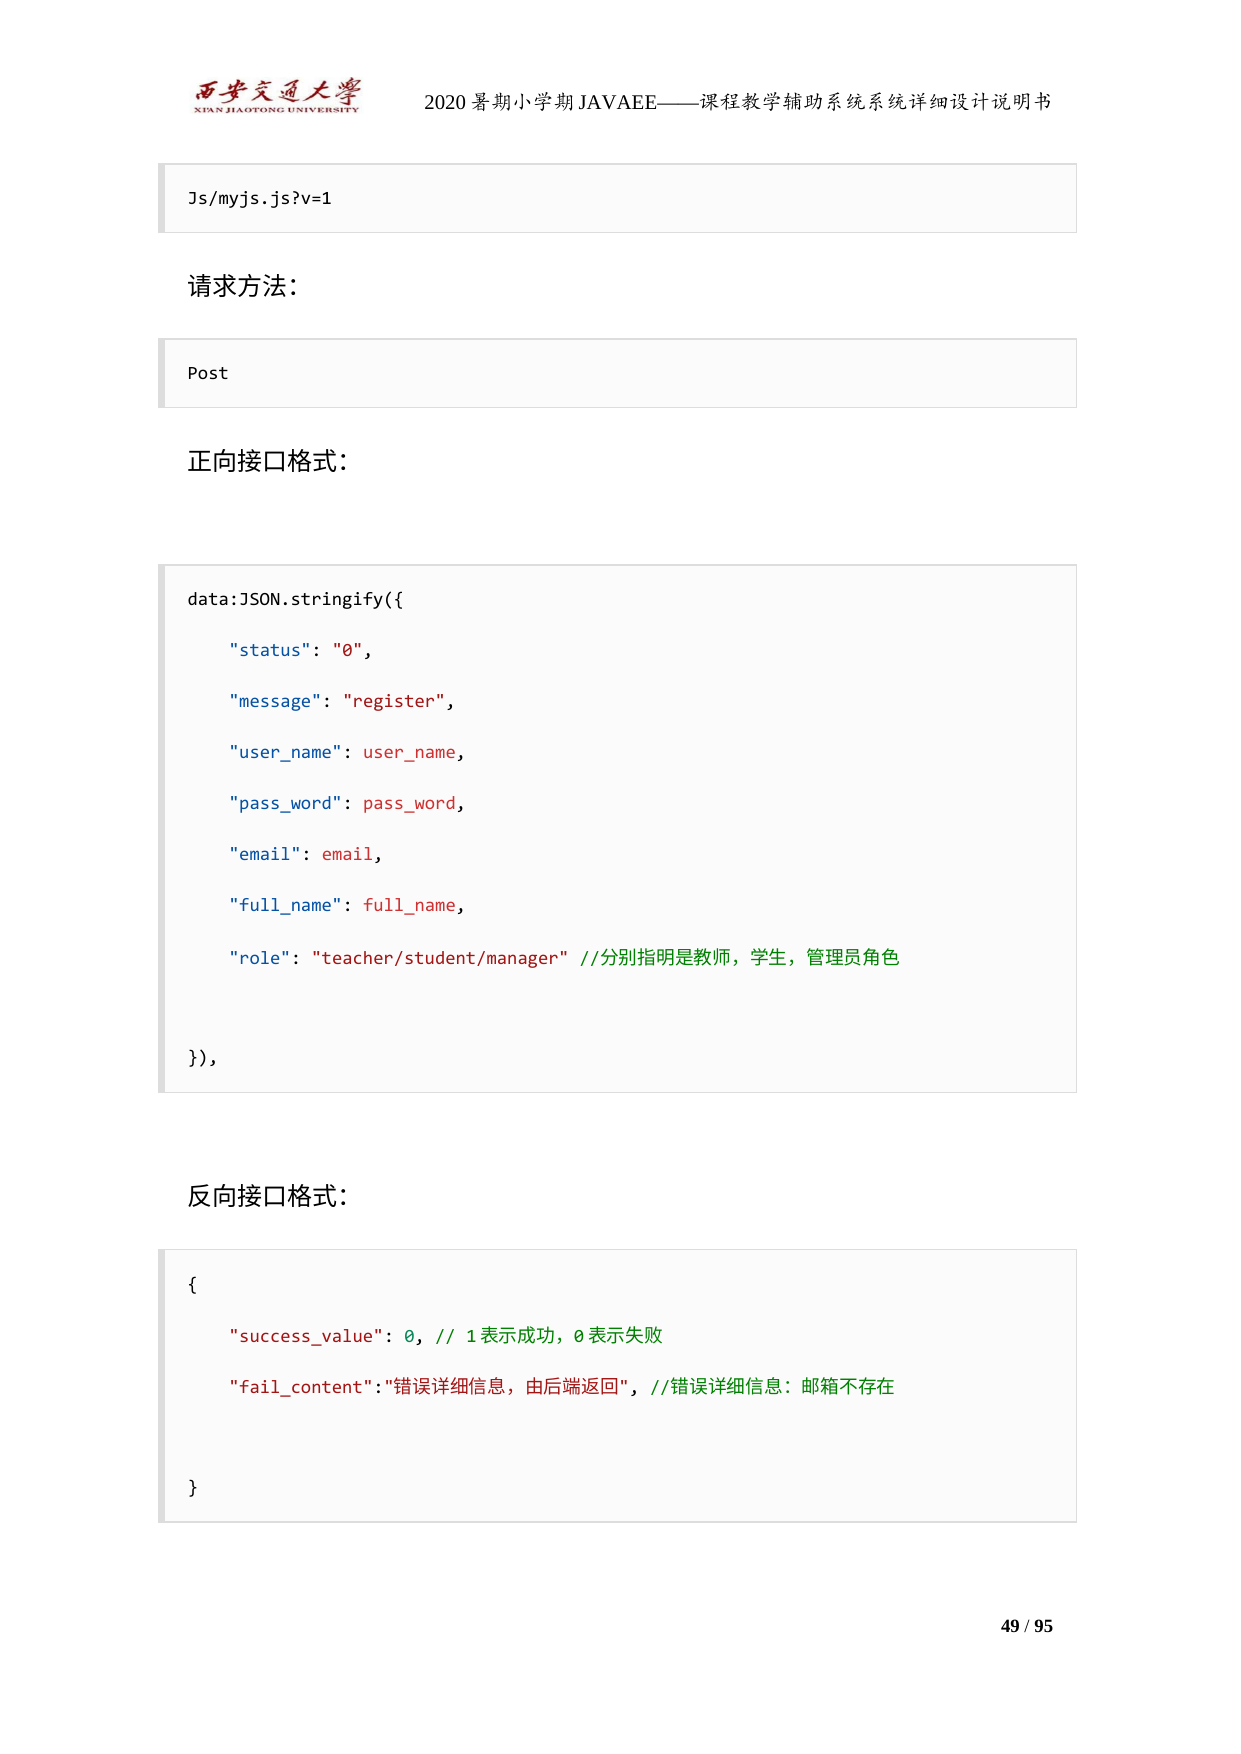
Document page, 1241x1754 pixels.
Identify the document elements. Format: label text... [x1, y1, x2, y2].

text Js/myjs.js?v=1 [165, 165, 1076, 232]
text { [165, 1250, 1076, 1299]
text "full_name": full_name, [165, 870, 1076, 921]
text 正向接口格式： [187, 426, 1053, 493]
text "fail_content":"错误详细信息，由后端返回", //错误详细信息：邮箱不存在 [165, 1351, 1076, 1401]
picture [189, 77, 364, 114]
text data:JSON.stringify({ [165, 566, 1076, 615]
text "success_value": 0, // 1表示成功，0表示失败 [165, 1299, 1076, 1351]
text "pass_word": pass_word, [165, 768, 1076, 819]
text "message": "register", [165, 666, 1076, 717]
text 请求方法： [187, 250, 1053, 318]
text "status": "0", [165, 615, 1076, 666]
text }), [165, 1023, 1076, 1092]
text "role": "teacher/student/manager" //分别指明是教师，学生，管理员角色 [165, 921, 1076, 972]
text "email": email, [165, 819, 1076, 870]
text 反向接口格式： [187, 1161, 1053, 1229]
text } [165, 1452, 1076, 1521]
text "user_name": user_name, [165, 717, 1076, 768]
text Post [165, 340, 1076, 407]
